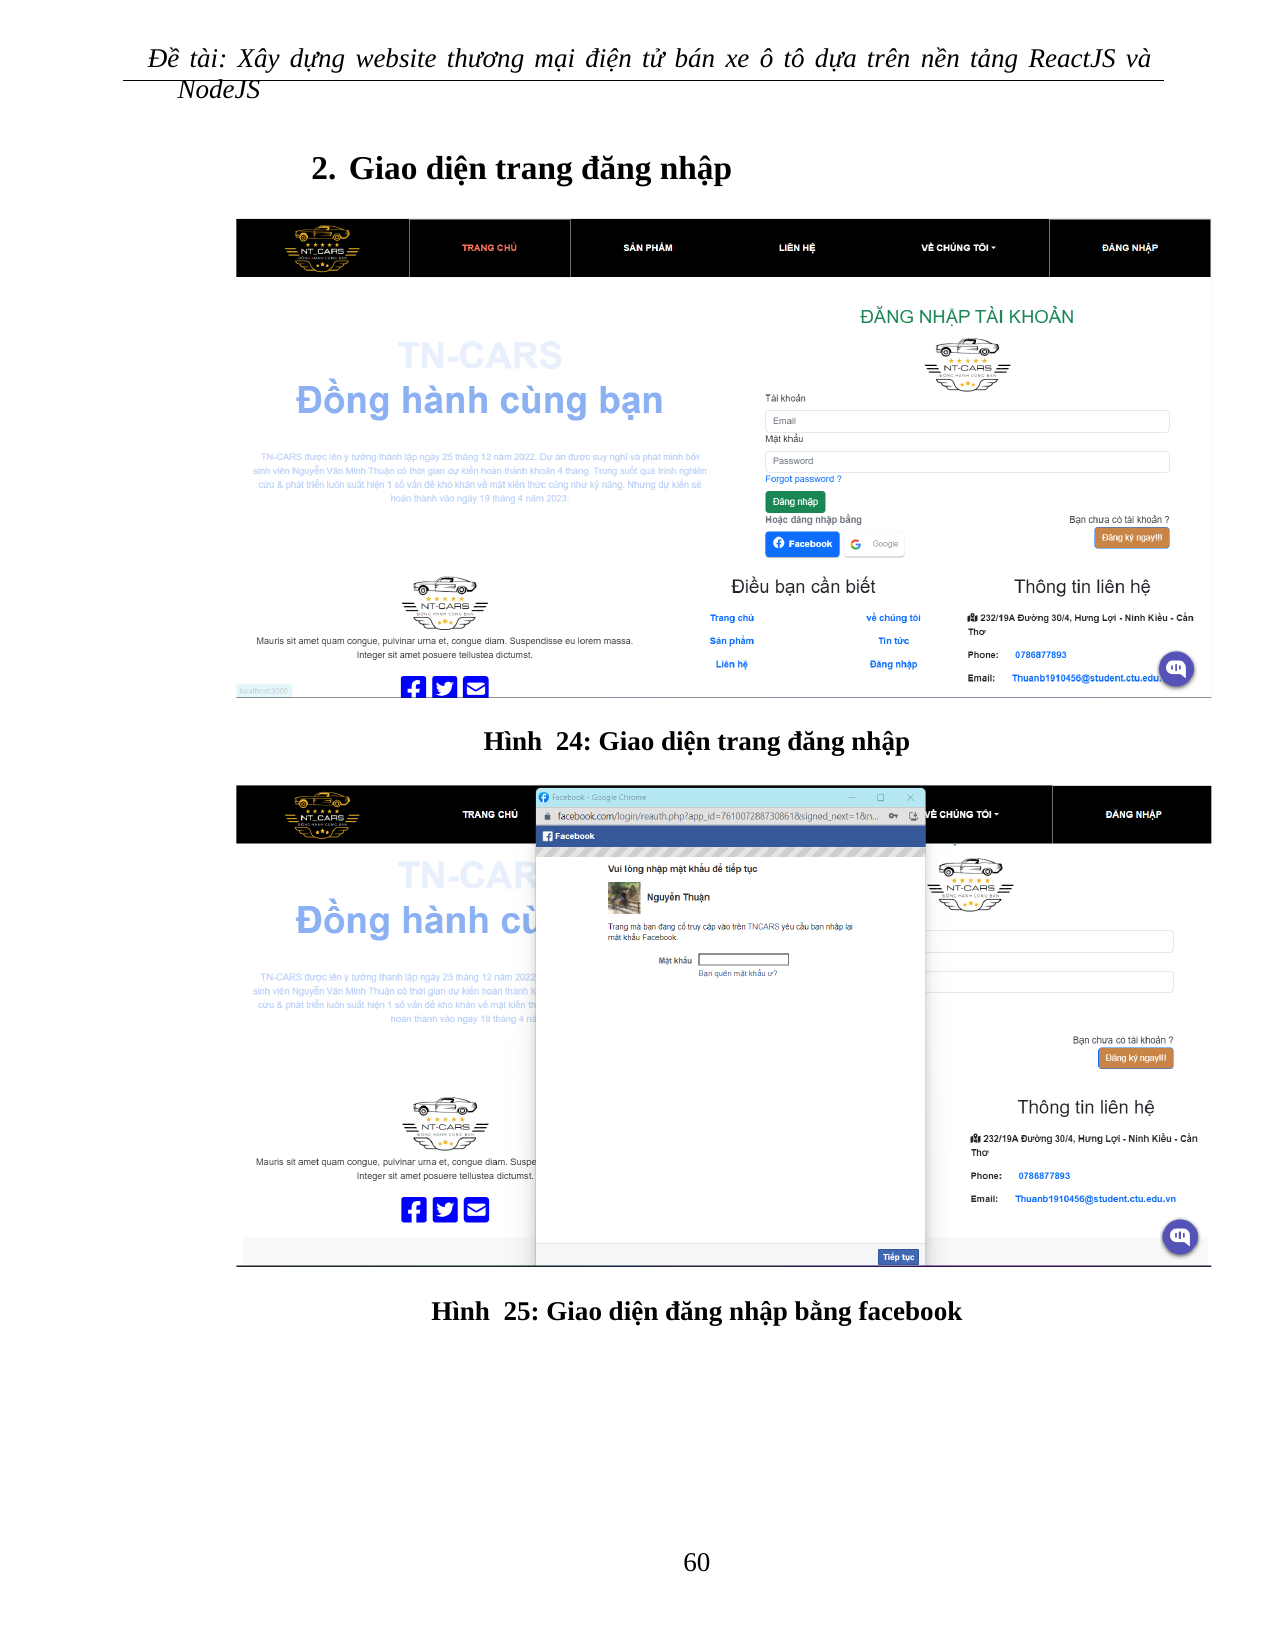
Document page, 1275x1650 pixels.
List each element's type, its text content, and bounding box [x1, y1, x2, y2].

text Hình 24: Giao diện trang đăng nhập [177, 725, 1157, 757]
text Hình 25: Giao diện đăng nhập bằng facebook [177, 1295, 1157, 1326]
picture [236, 784, 1212, 1267]
list Giao diện trang đăng nhập [311, 148, 1157, 186]
picture [236, 217, 1212, 698]
